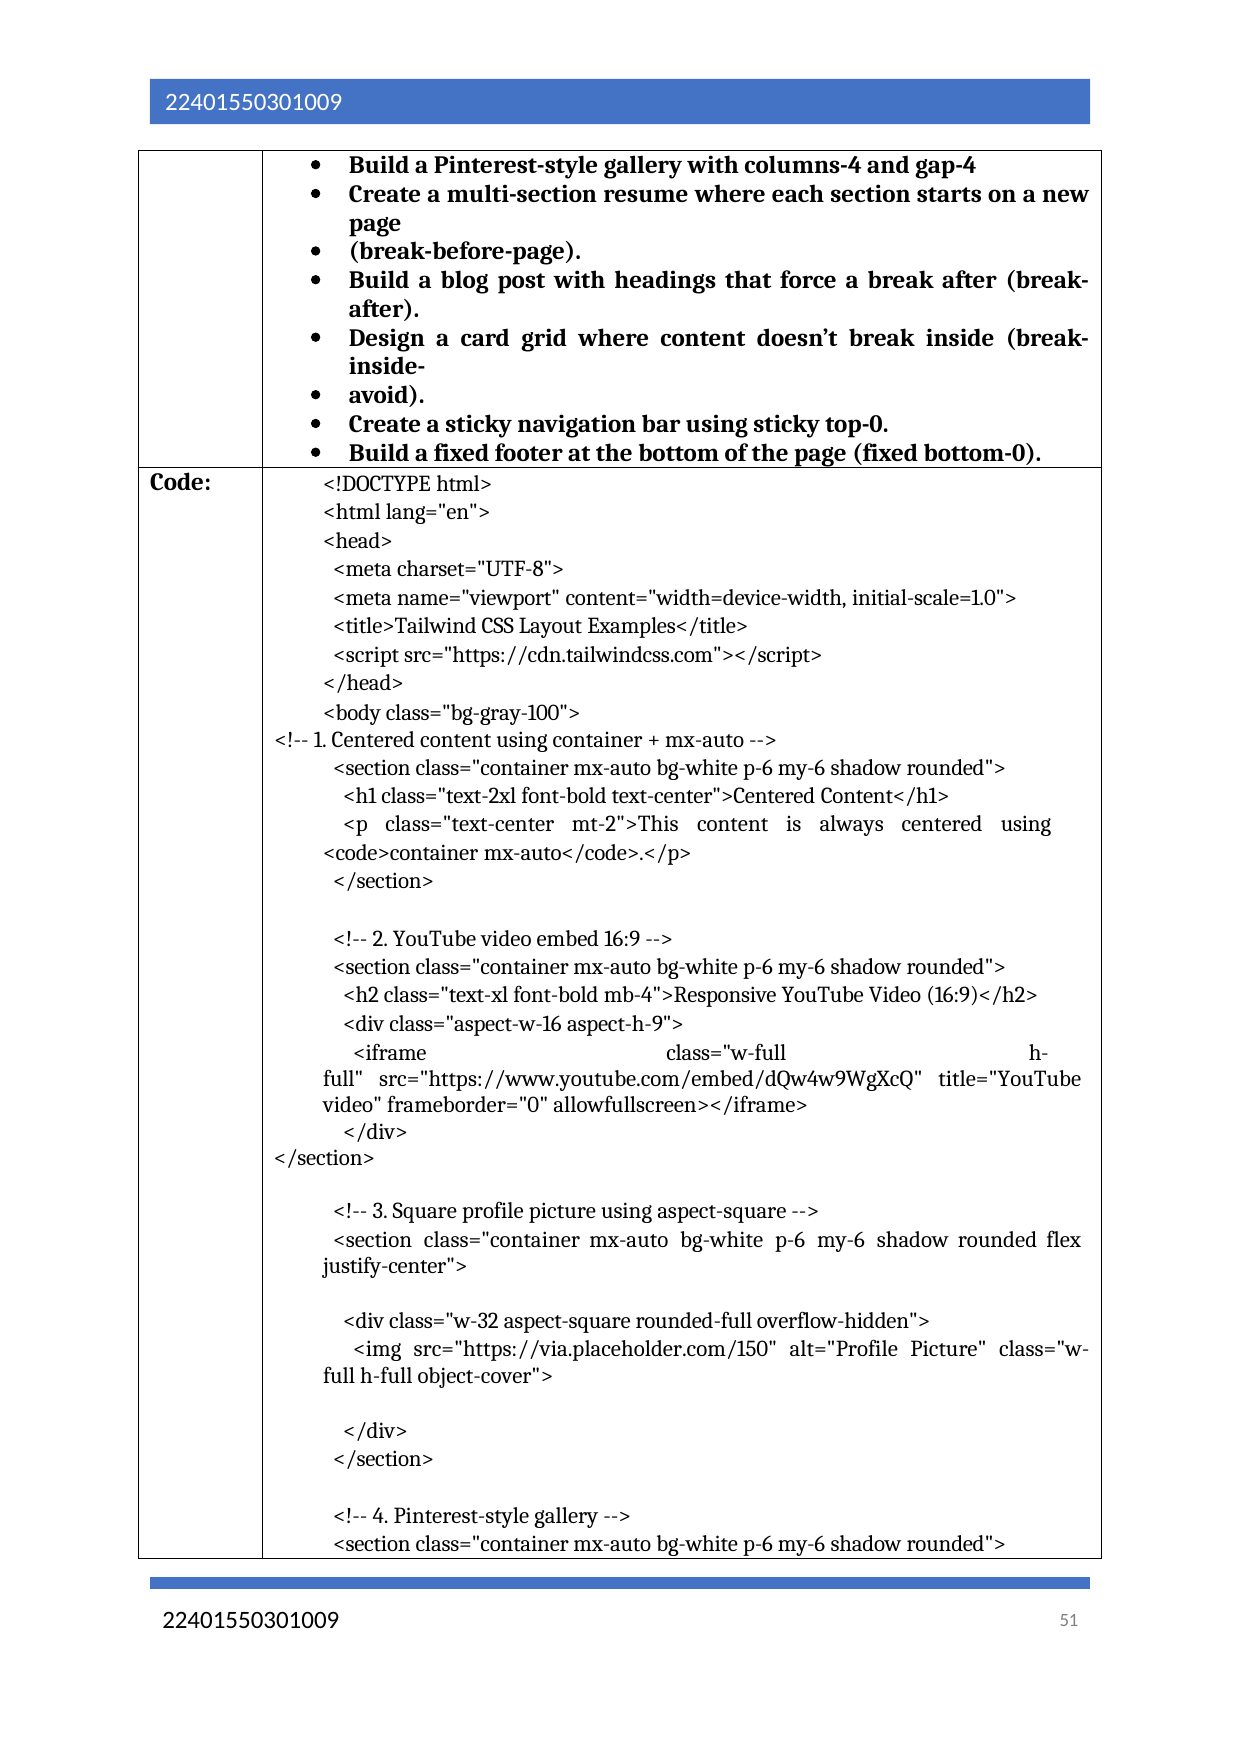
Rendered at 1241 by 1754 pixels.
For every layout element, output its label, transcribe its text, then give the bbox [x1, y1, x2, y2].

table_cell [139, 151, 262, 467]
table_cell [263, 468, 1101, 1557]
table_cell Code: [139, 468, 262, 1557]
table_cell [263, 151, 1101, 467]
